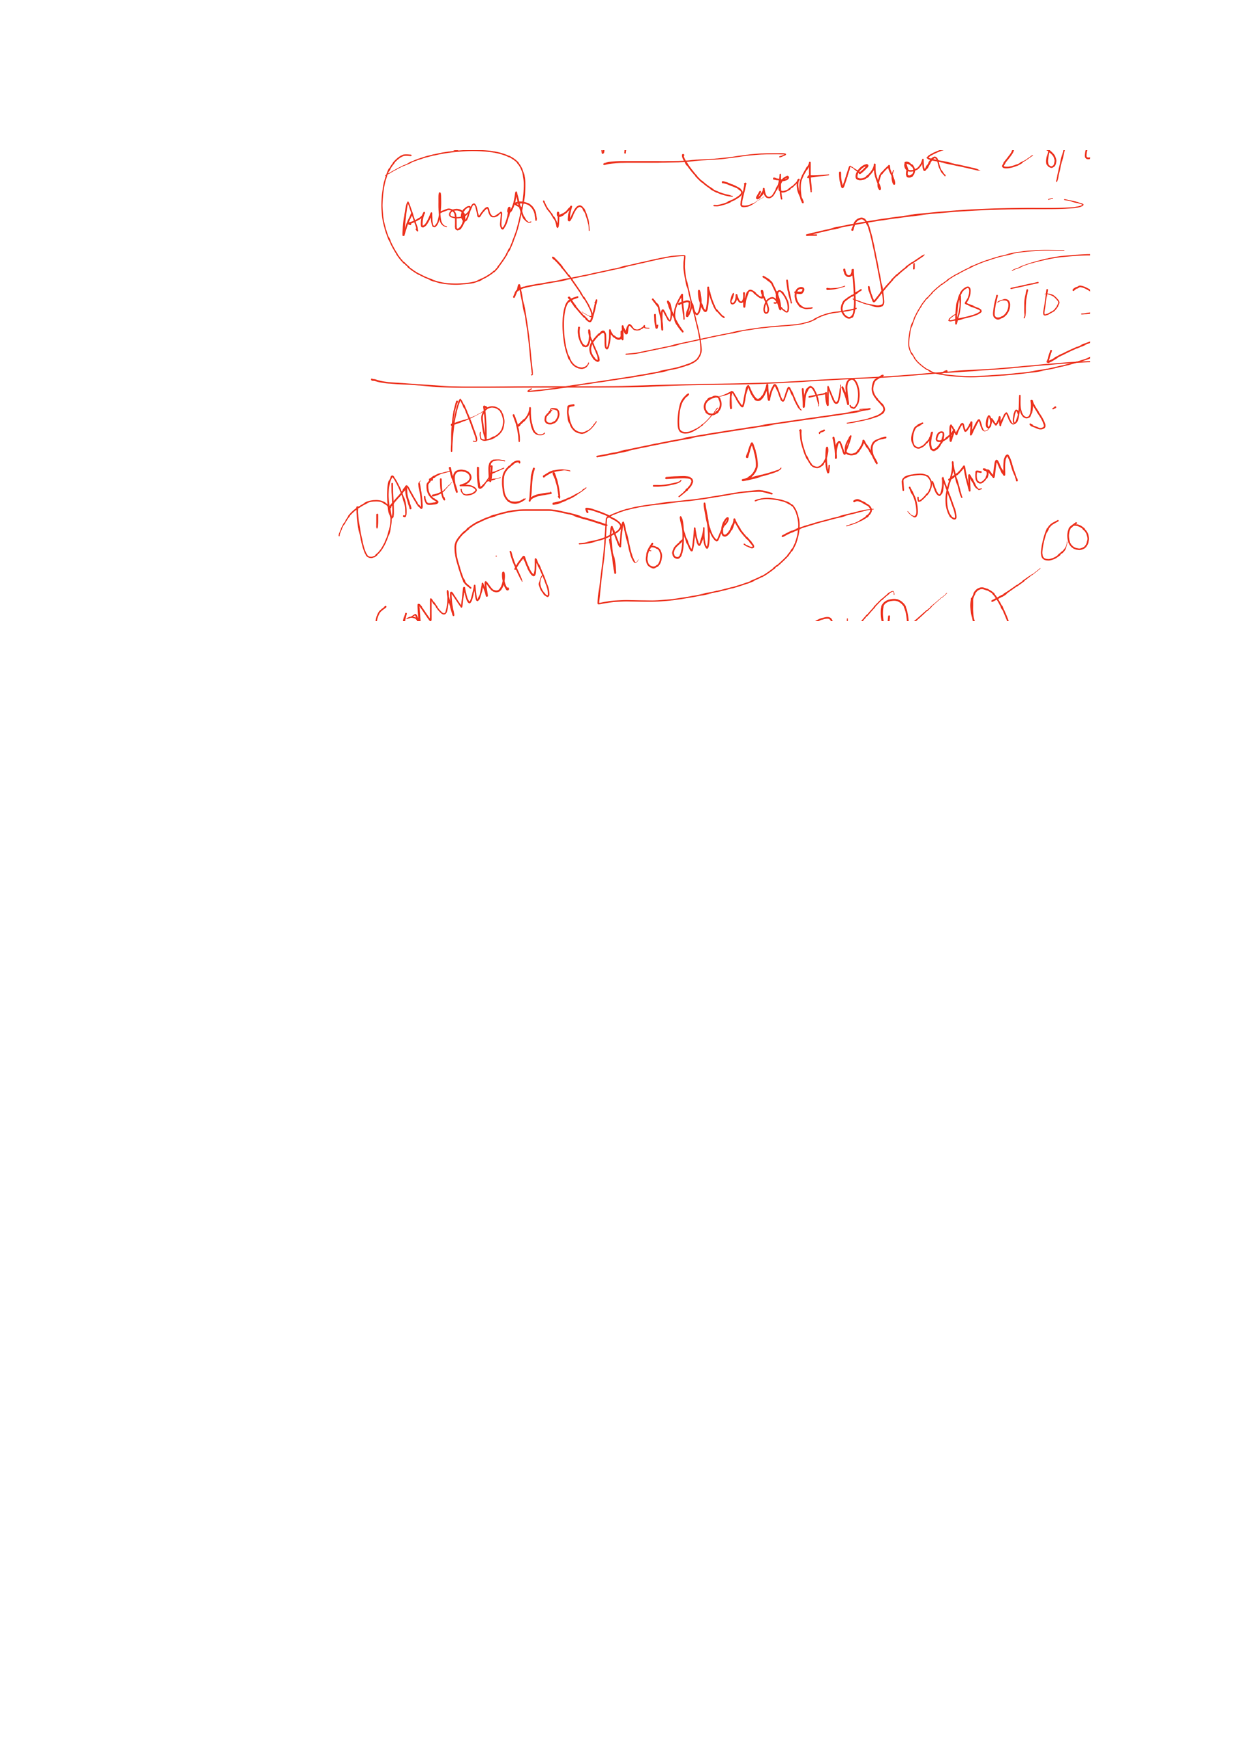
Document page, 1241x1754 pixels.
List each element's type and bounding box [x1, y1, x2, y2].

picture [150, 150, 1091, 621]
